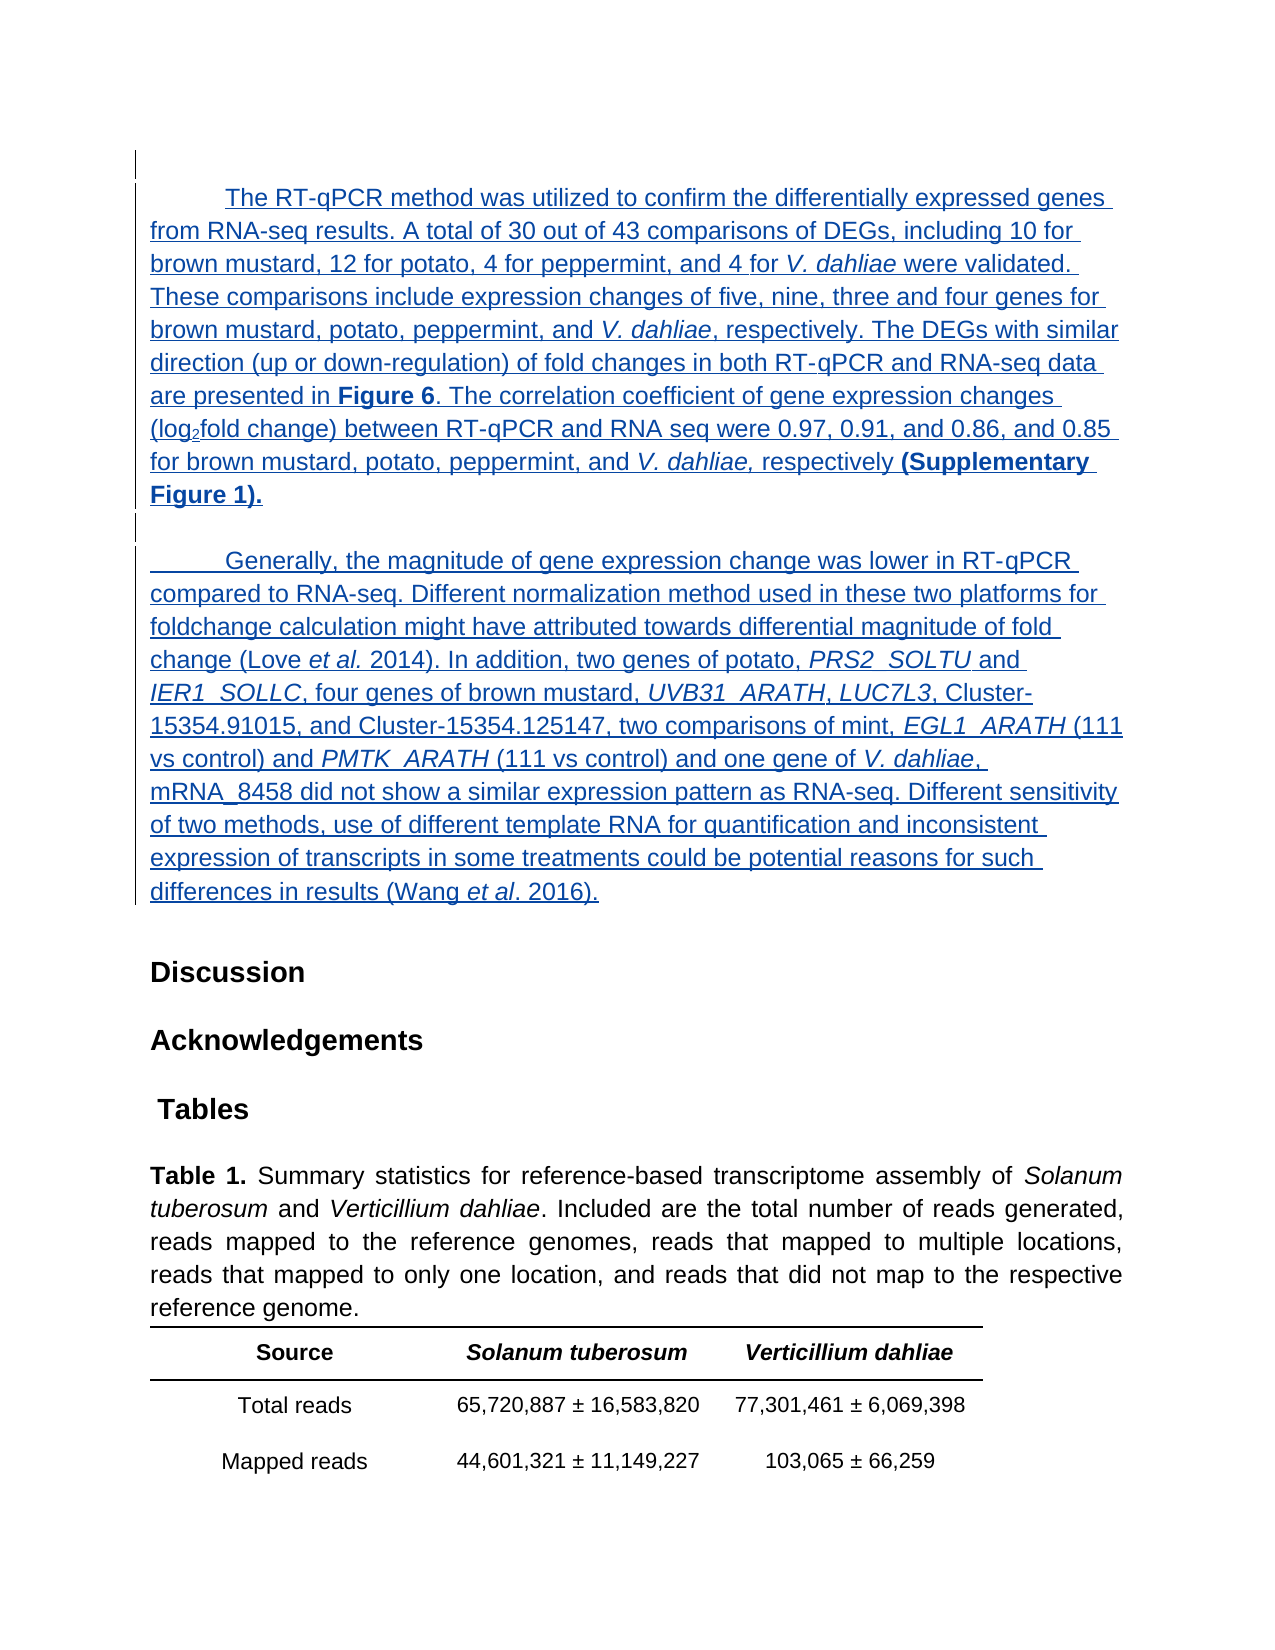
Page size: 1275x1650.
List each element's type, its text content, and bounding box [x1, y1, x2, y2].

table_cell 65,720,887 ± 16,583,820 [439, 1381, 717, 1437]
table_header Source [150, 1328, 439, 1379]
text Table 1. Summary statistics for reference-based transcriptome assembly of Solanum tuberosum and Verticillium dahliae. Included are the total number of reads generated, reads mapped to the reference genomes, reads that mapped to multiple locations, reads that mapped to only one location, and reads that did not map to the respective reference genome. [150, 1161, 1125, 1322]
table_cell 103,065 ± 66,259 [717, 1438, 983, 1494]
table_cell 77,301,461 ± 6,069,398 [717, 1381, 983, 1437]
table_cell 44,601,321 ± 11,149,227 [439, 1438, 717, 1494]
table_header Solanum tuberosum [439, 1328, 717, 1379]
text Acknowledgements [150, 1023, 1125, 1057]
table_cell Mapped reads [150, 1438, 439, 1494]
text Discussion [150, 954, 1125, 988]
table_header Verticillium dahliae [717, 1328, 983, 1379]
table_cell Total reads [150, 1381, 439, 1437]
text Tables [150, 1092, 1125, 1126]
